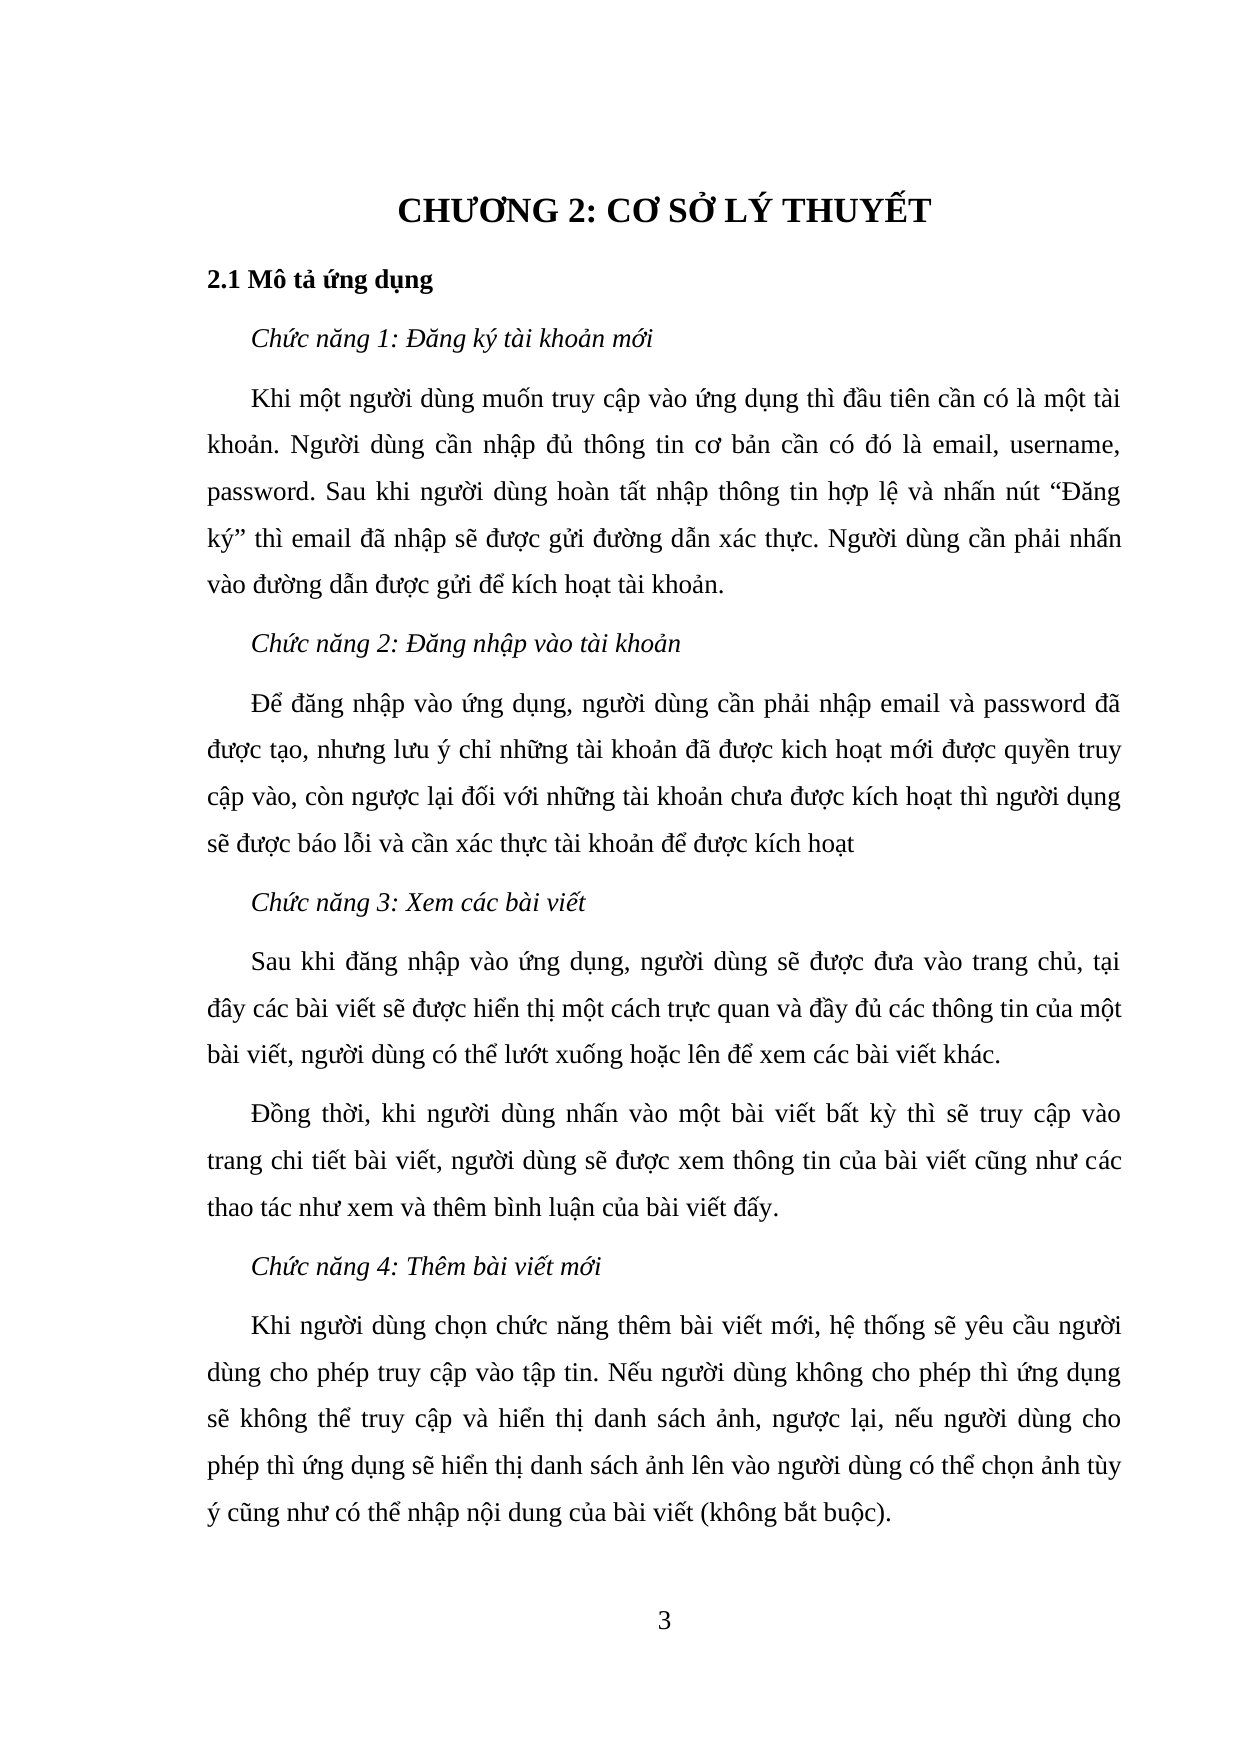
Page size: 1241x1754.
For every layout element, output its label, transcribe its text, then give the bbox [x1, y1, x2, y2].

text Khi người dùng chọn chức năng thêm bài viết mới, hệ thống sẽ yêu cầu người dùng cho phép truy cập vào tập tin. Nếu người dùng không cho phép thì ứng dụng sẽ không thể truy cập và hiển thị danh sách ảnh, ngược lại, nếu người dùng cho phép thì ứng dụng sẽ hiển thị danh sách ảnh lên vào người dùng có thể chọn ảnh tùy ý cũng như có thể nhập nội dung của bài viết (không bắt buộc). [207, 1309, 1122, 1527]
text Khi một người dùng muốn truy cập vào ứng dụng thì đầu tiên cần có là một tài khoản. Người dùng cần nhập đủ thông tin cơ bản cần có đó là email, username, password. Sau khi người dùng hoàn tất nhập thông tin hợp lệ và nhấn nút “Đăng ký” thì email đã nhập sẽ được gửi đường dẫn xác thực. Người dùng cần phải nhấn vào đường dẫn được gửi để kích hoạt tài khoản. [207, 382, 1122, 599]
text Để đăng nhập vào ứng dụng, người dùng cần phải nhập email và password đã được tạo, nhưng lưu ý chỉ những tài khoản đã được kich hoạt mới được quyền truy cập vào, còn ngược lại đối với những tài khoản chưa được kích hoạt thì người dụng sẽ được báo lỗi và cần xác thực tài khoản để được kích hoạt [207, 687, 1122, 858]
text Chức năng 3: Xem các bài viết [207, 886, 1122, 917]
text Chức năng 4: Thêm bài viết mới [207, 1250, 1122, 1281]
text Sau khi đăng nhập vào ứng dụng, người dùng sẽ được đưa vào trang chủ, tại đây các bài viết sẽ được hiển thị một cách trực quan và đầy đủ các thông tin của một bài viết, người dùng có thể lướt xuống hoặc lên để xem các bài viết khác. [207, 945, 1122, 1069]
subtitle CHƯƠNG 2: CƠ SỞ LÝ THUYẾT [207, 190, 1122, 231]
text Chức năng 1: Đăng ký tài khoản mới [207, 323, 1122, 354]
text Chức năng 2: Đăng nhập vào tài khoản [207, 628, 1122, 659]
text Đồng thời, khi người dùng nhấn vào một bài viết bất kỳ thì sẽ truy cập vào trang chi tiết bài viết, người dùng sẽ được xem thông tin của bài viết cũng như các thao tác như xem và thêm bình luận của bài viết đấy. [207, 1098, 1122, 1222]
subtitle 2.1 Mô tả ứng dụng [207, 263, 1122, 294]
